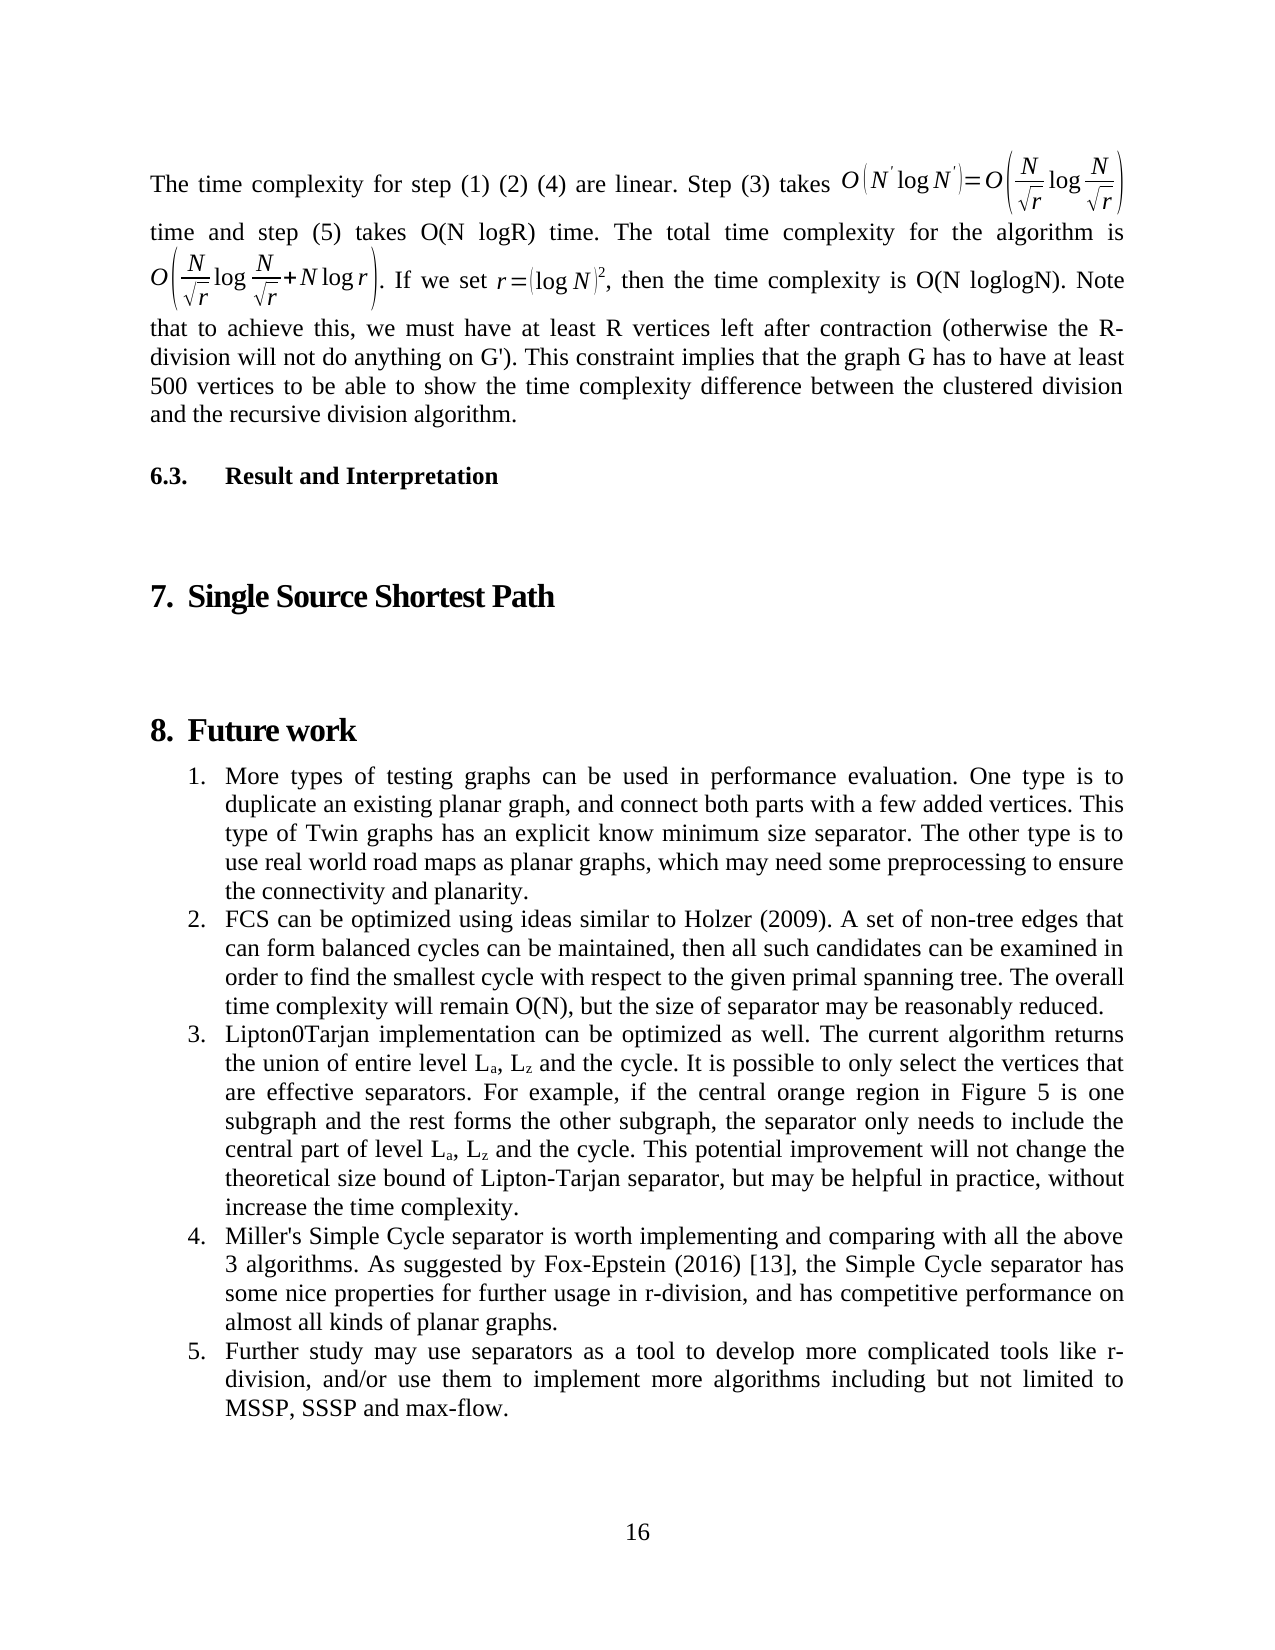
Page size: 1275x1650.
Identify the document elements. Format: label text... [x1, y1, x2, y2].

list FCS can be optimized using ideas similar to Holzer (2009). A set of non-tree edges that can form balanced cycles can be maintained, then all such candidates can be examined in order to find the smallest cycle with respect to the given primal spanning tree. The overall time complexity will remain O(N), but the size of separator may be reasonably reduced. [187, 904, 1125, 1019]
list More types of testing graphs can be used in performance evaluation. One type is to duplicate an existing planar graph, and connect both parts with a few added vertices. This type of Twin graphs has an explicit know minimum size separator. The other type is to use real world road maps as planar graphs, which may need some preprocessing to ensure the connectivity and planarity. [187, 761, 1125, 904]
list Lipton0Tarjan implementation can be optimized as well. The current algorithm returns the union of entire level La, Lz and the cycle. It is possible to only select the vertices that are effective separators. For example, if the central orange region in Figure 5 is one subgraph and the rest forms the other subgraph, the separator only needs to include the central part of level La, Lz and the cycle. This potential improvement will not change the theoretical size bound of Lipton-Tarjan separator, but may be helpful in practice, without increase the time complexity. [187, 1019, 1125, 1221]
subtitle Result and Interpretation [150, 461, 1125, 490]
title Future work [150, 710, 1125, 748]
list Further study may use separators as a tool to develop more complicated tools like r-division, and/or use them to implement more algorithms including but not limited to MSSP, SSSP and max-flow. [187, 1336, 1125, 1422]
list Miller's Simple Cycle separator is worth implementing and comparing with all the above 3 algorithms. As suggested by Fox-Epstein (2016) [13], the Simple Cycle separator has some nice properties for further usage in r-division, and has competitive performance on almost all kinds of planar graphs. [187, 1221, 1125, 1336]
text The time complexity for step (1) (2) (4) are linear. Step (3) takes time and step (5) takes O(N logR) time. The total time complexity for the algorithm is . If we set , then the time complexity is O(N loglogN). Note that to achieve this, we must have at least R vertices left after contraction (otherwise the R-division will not do anything on G'). This constraint implies that the graph G has to have at least 500 vertices to be able to show the time complexity difference between the clustered division and the recursive division algorithm. [150, 150, 1125, 428]
title Single Source Shortest Path [150, 577, 1125, 615]
